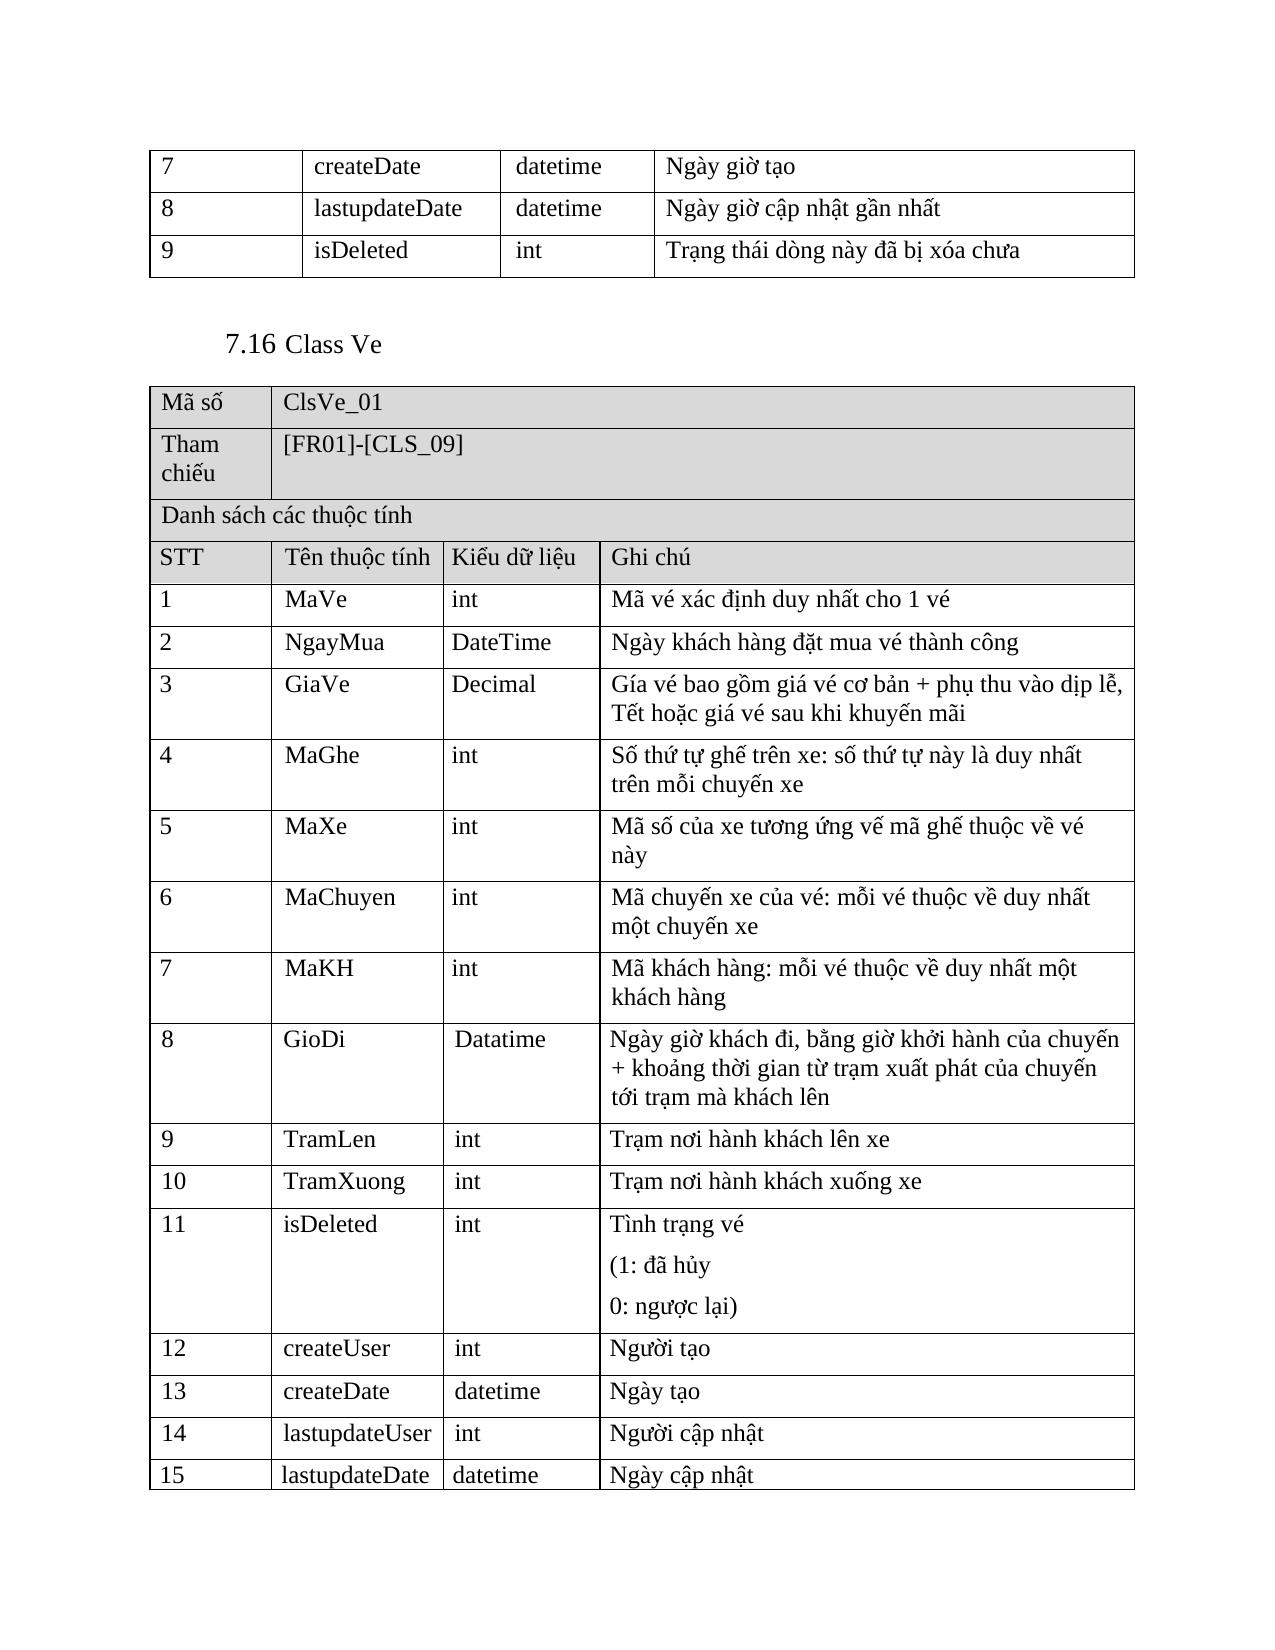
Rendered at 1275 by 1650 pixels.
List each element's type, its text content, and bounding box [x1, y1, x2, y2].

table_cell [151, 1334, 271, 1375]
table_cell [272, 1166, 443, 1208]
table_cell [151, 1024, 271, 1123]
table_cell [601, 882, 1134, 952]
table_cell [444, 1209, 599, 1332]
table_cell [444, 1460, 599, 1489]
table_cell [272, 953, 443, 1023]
text Class Ve [225, 326, 1125, 360]
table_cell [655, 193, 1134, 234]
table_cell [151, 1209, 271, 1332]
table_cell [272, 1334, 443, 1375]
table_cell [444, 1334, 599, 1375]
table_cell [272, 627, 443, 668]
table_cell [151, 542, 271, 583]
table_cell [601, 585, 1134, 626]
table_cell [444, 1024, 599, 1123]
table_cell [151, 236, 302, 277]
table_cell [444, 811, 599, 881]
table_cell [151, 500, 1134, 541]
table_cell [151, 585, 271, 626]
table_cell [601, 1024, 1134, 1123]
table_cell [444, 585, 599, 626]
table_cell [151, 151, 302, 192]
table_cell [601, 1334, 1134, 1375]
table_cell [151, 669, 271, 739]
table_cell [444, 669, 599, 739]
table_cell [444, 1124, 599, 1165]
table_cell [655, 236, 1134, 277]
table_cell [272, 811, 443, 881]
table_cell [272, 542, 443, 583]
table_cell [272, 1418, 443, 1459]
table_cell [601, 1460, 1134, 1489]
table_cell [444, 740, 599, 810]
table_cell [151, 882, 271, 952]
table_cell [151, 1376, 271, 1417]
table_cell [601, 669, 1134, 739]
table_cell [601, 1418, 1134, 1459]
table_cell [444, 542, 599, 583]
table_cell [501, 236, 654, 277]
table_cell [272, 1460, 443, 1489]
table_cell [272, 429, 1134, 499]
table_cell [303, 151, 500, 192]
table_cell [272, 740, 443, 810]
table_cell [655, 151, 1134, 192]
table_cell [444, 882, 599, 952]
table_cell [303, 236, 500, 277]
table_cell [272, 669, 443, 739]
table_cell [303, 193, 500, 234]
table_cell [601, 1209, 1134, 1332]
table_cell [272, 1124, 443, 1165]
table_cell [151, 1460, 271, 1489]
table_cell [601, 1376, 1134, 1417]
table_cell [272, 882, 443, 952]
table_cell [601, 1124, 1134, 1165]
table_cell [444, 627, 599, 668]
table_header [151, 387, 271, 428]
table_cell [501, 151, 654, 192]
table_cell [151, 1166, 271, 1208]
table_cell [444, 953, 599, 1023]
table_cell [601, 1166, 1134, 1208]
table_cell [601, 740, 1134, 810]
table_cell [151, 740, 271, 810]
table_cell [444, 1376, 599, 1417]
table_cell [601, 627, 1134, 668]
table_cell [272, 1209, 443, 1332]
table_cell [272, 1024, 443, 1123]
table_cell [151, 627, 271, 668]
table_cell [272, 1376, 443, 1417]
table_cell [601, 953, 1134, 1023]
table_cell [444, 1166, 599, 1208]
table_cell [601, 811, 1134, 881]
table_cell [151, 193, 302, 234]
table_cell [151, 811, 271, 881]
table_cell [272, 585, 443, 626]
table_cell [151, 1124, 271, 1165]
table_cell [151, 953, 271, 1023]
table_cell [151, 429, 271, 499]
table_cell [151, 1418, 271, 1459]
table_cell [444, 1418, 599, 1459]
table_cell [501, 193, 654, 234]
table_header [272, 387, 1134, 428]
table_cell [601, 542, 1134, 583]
